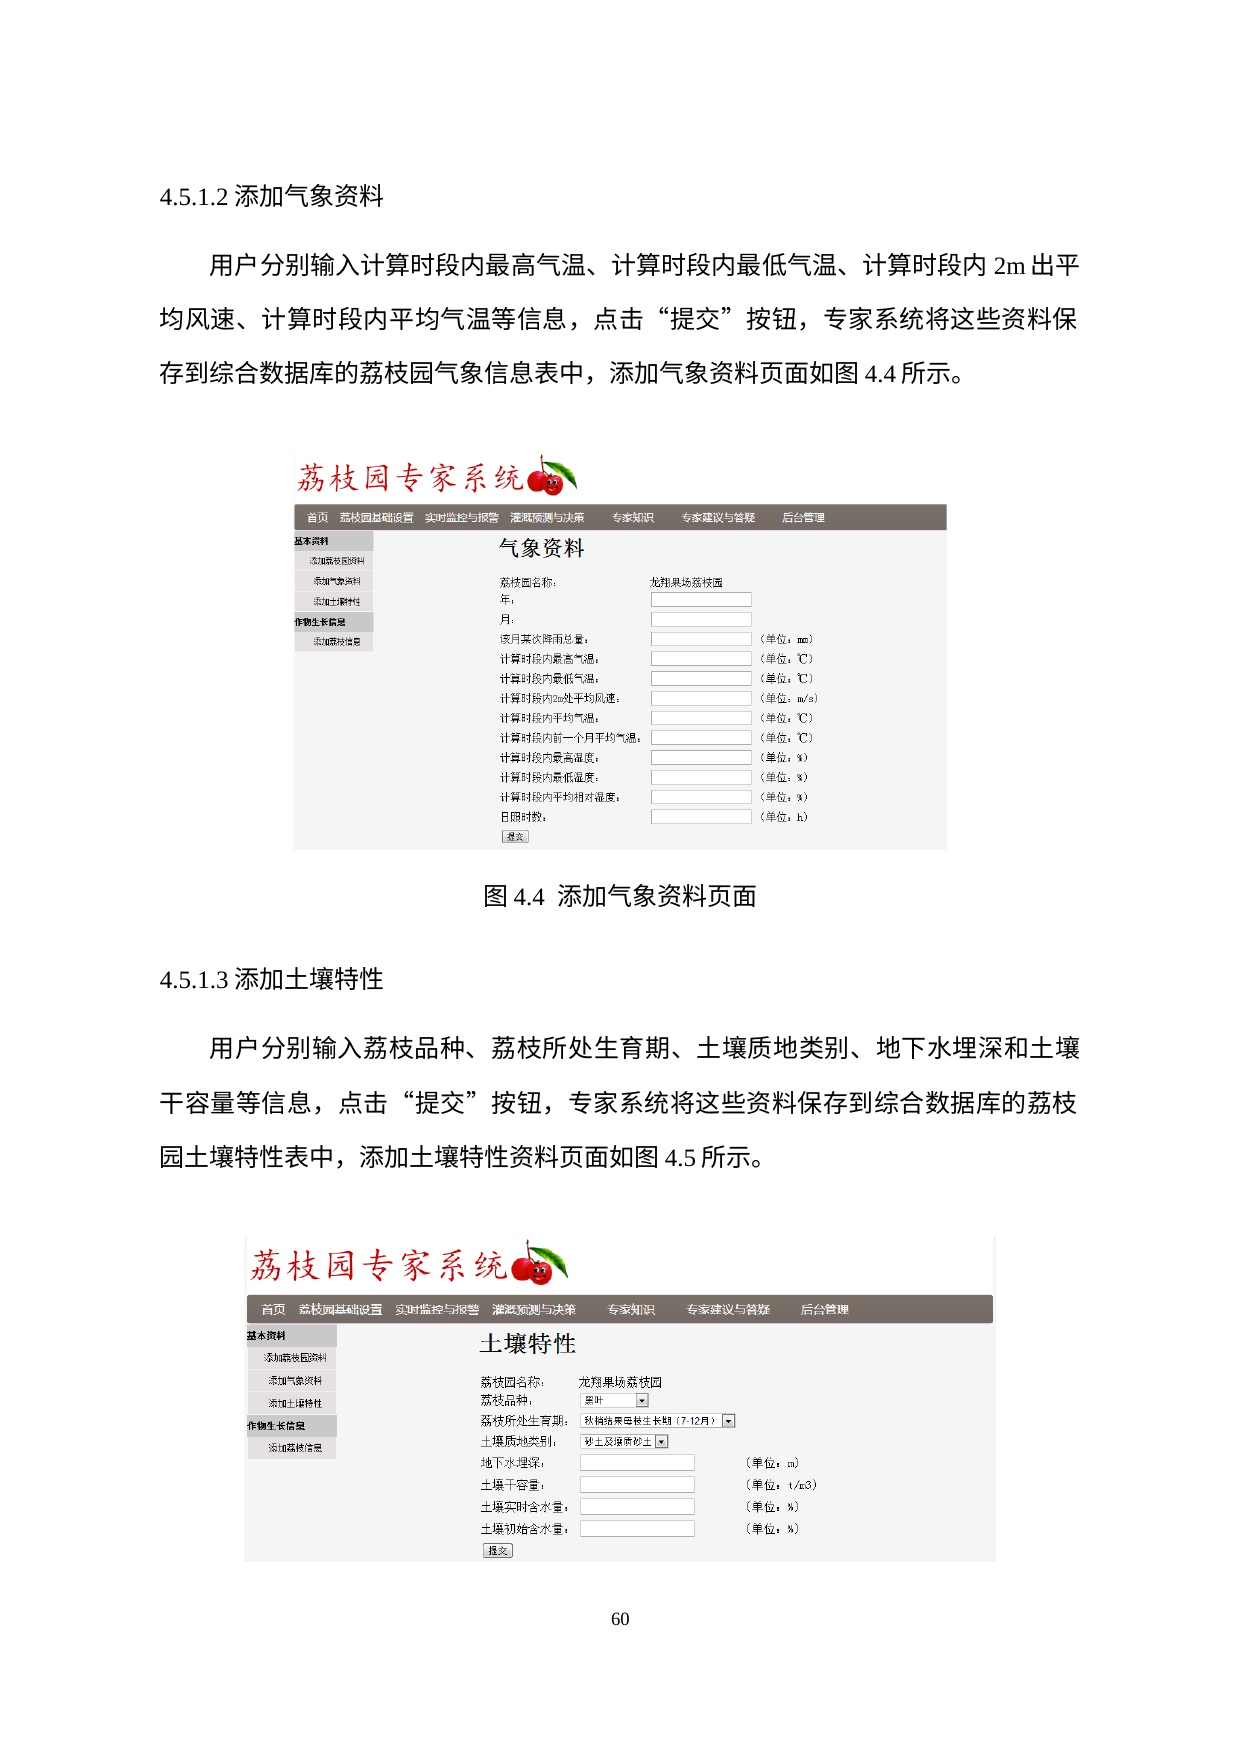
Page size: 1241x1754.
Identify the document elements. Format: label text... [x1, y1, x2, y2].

picture [293, 451, 947, 850]
picture [244, 1235, 996, 1562]
subtitle 4.5.1.2 添加气象资料 [159, 162, 1081, 227]
text 用户分别输入荔枝品种、荔枝所处生育期、土壤质地类别、地下水埋深和土壤干容量等信息，点击“提交”按钮，专家系统将这些资料保存到综合数据库的荔枝园土壤特性表中，添加土壤特性资料页面如图4.5所示。 [159, 1029, 1081, 1174]
text 用户分别输入计算时段内最高气温、计算时段内最低气温、计算时段内2m出平均风速、计算时段内平均气温等信息，点击“提交”按钮，专家系统将这些资料保存到综合数据库的荔枝园气象信息表中，添加气象资料页面如图4.4所示。 [159, 245, 1081, 390]
subtitle 4.5.1.3 添加土壤特性 [159, 946, 1081, 1011]
text 图4.4 添加气象资料页面 [159, 862, 1081, 927]
